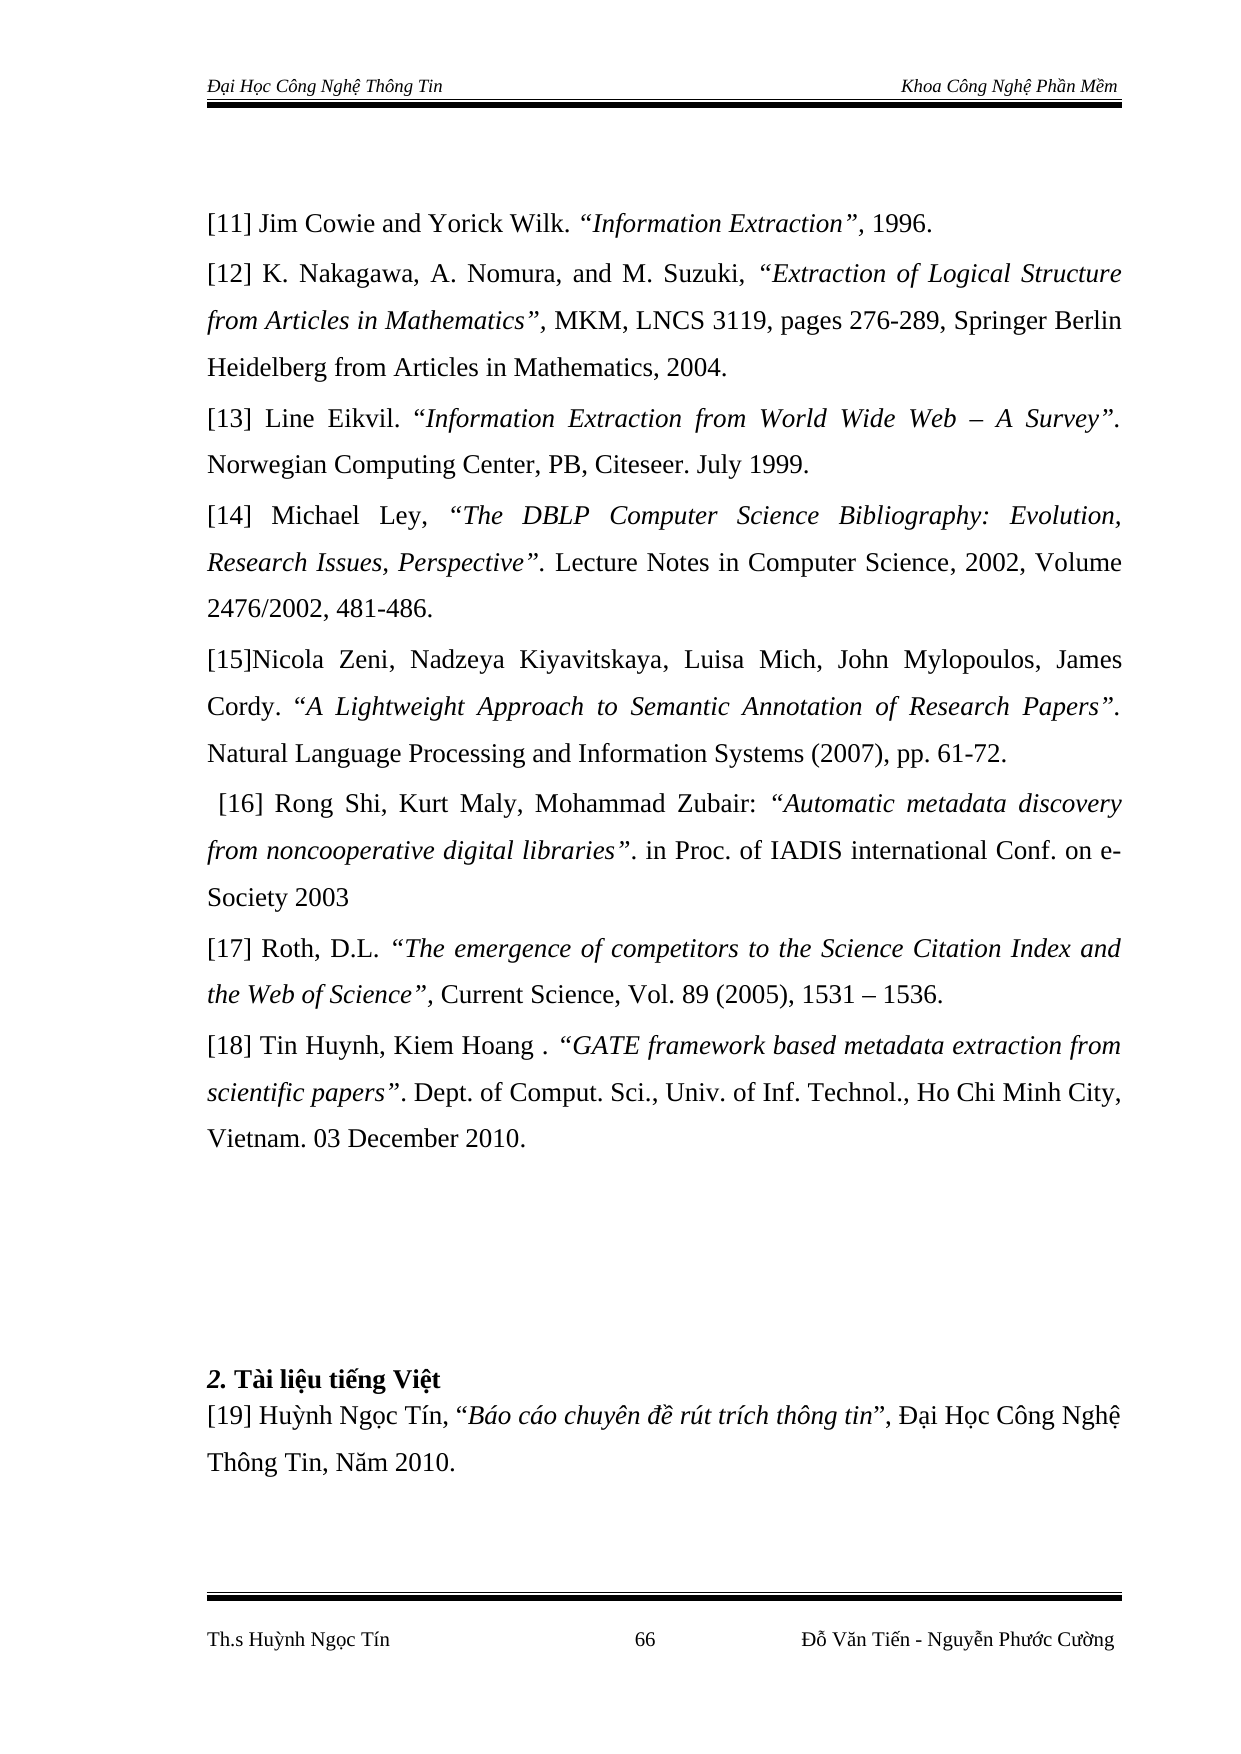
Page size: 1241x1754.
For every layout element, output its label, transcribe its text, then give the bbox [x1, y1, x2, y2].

text [16] Rong Shi, Kurt Maly, Mohammad Zubair: “Automatic metadata discovery from noncooperative digital libraries”. in Proc. of IADIS international Conf. on e-Society 2003 [207, 788, 1122, 912]
subtitle 2. Tài liệu tiếng Việt [207, 1363, 1122, 1394]
text [14] Michael Ley, “The DBLP Computer Science Bibliography: Evolution, Research Issues, Perspective”. Lecture Notes in Computer Science, 2002, Volume 2476/2002, 481-486. [207, 499, 1122, 624]
text [19] Huỳnh Ngọc Tín, “Báo cáo chuyên đề rút trích thông tin”, Đại Học Công Nghệ Thông Tin, Năm 2010. [207, 1399, 1122, 1477]
text [17] Roth, D.L. “The emergence of competitors to the Science Citation Index and the Web of Science”, Current Science, Vol. 89 (2005), 1531 – 1536. [207, 932, 1122, 1009]
text [18] Tin Huynh, Kiem Hoang . “GATE framework based metadata extraction from scientific papers”. Dept. of Comput. Sci., Univ. of Inf. Technol., Ho Chi Minh City, Vietnam. 03 December 2010. [207, 1029, 1122, 1154]
text [15]Nicola Zeni, Nadzeya Kiyavitskaya, Luisa Mich, John Mylopoulos, James Cordy. “A Lightweight Approach to Semantic Annotation of Research Papers”. Natural Language Processing and Information Systems (2007), pp. 61-72. [207, 643, 1122, 768]
text [11] Jim Cowie and Yorick Wilk. “Information Extraction”, 1996. [207, 207, 1122, 238]
text [13] Line Eikvil. “Information Extraction from World Wide Web – A Survey”. Norwegian Computing Center, PB, Citeseer. July 1999. [207, 402, 1122, 479]
text [12] K. Nakagawa, A. Nomura, and M. Suzuki, “Extraction of Logical Structure from Articles in Mathematics”, MKM, LNCS 3119, pages 276-289, Springer Berlin Heidelberg from Articles in Mathematics, 2004. [207, 258, 1122, 382]
